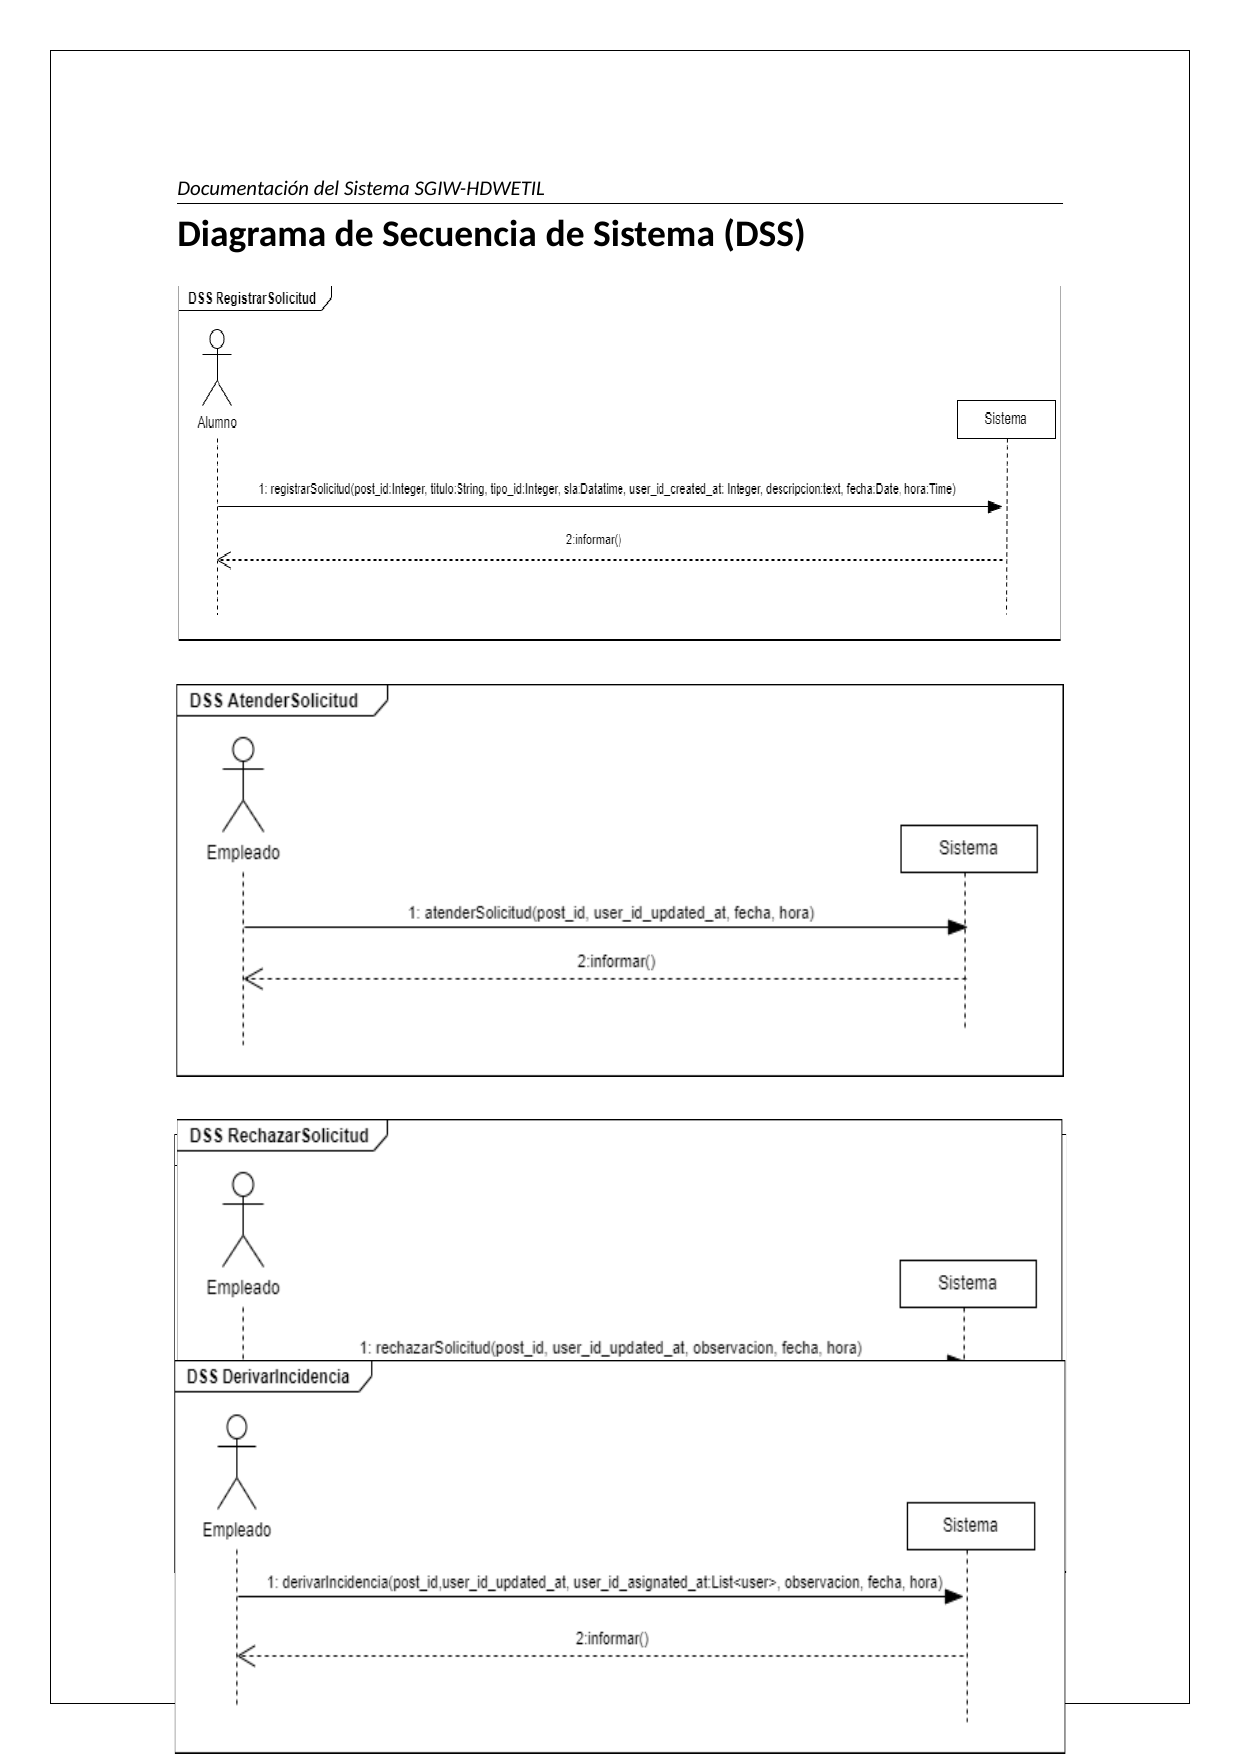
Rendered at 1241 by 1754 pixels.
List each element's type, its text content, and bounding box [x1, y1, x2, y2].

text Diagrama de Secuencia de Sistema (DSS) [177, 210, 1063, 256]
picture [176, 684, 1064, 1077]
picture [174, 1119, 1067, 1754]
picture [178, 286, 1061, 641]
